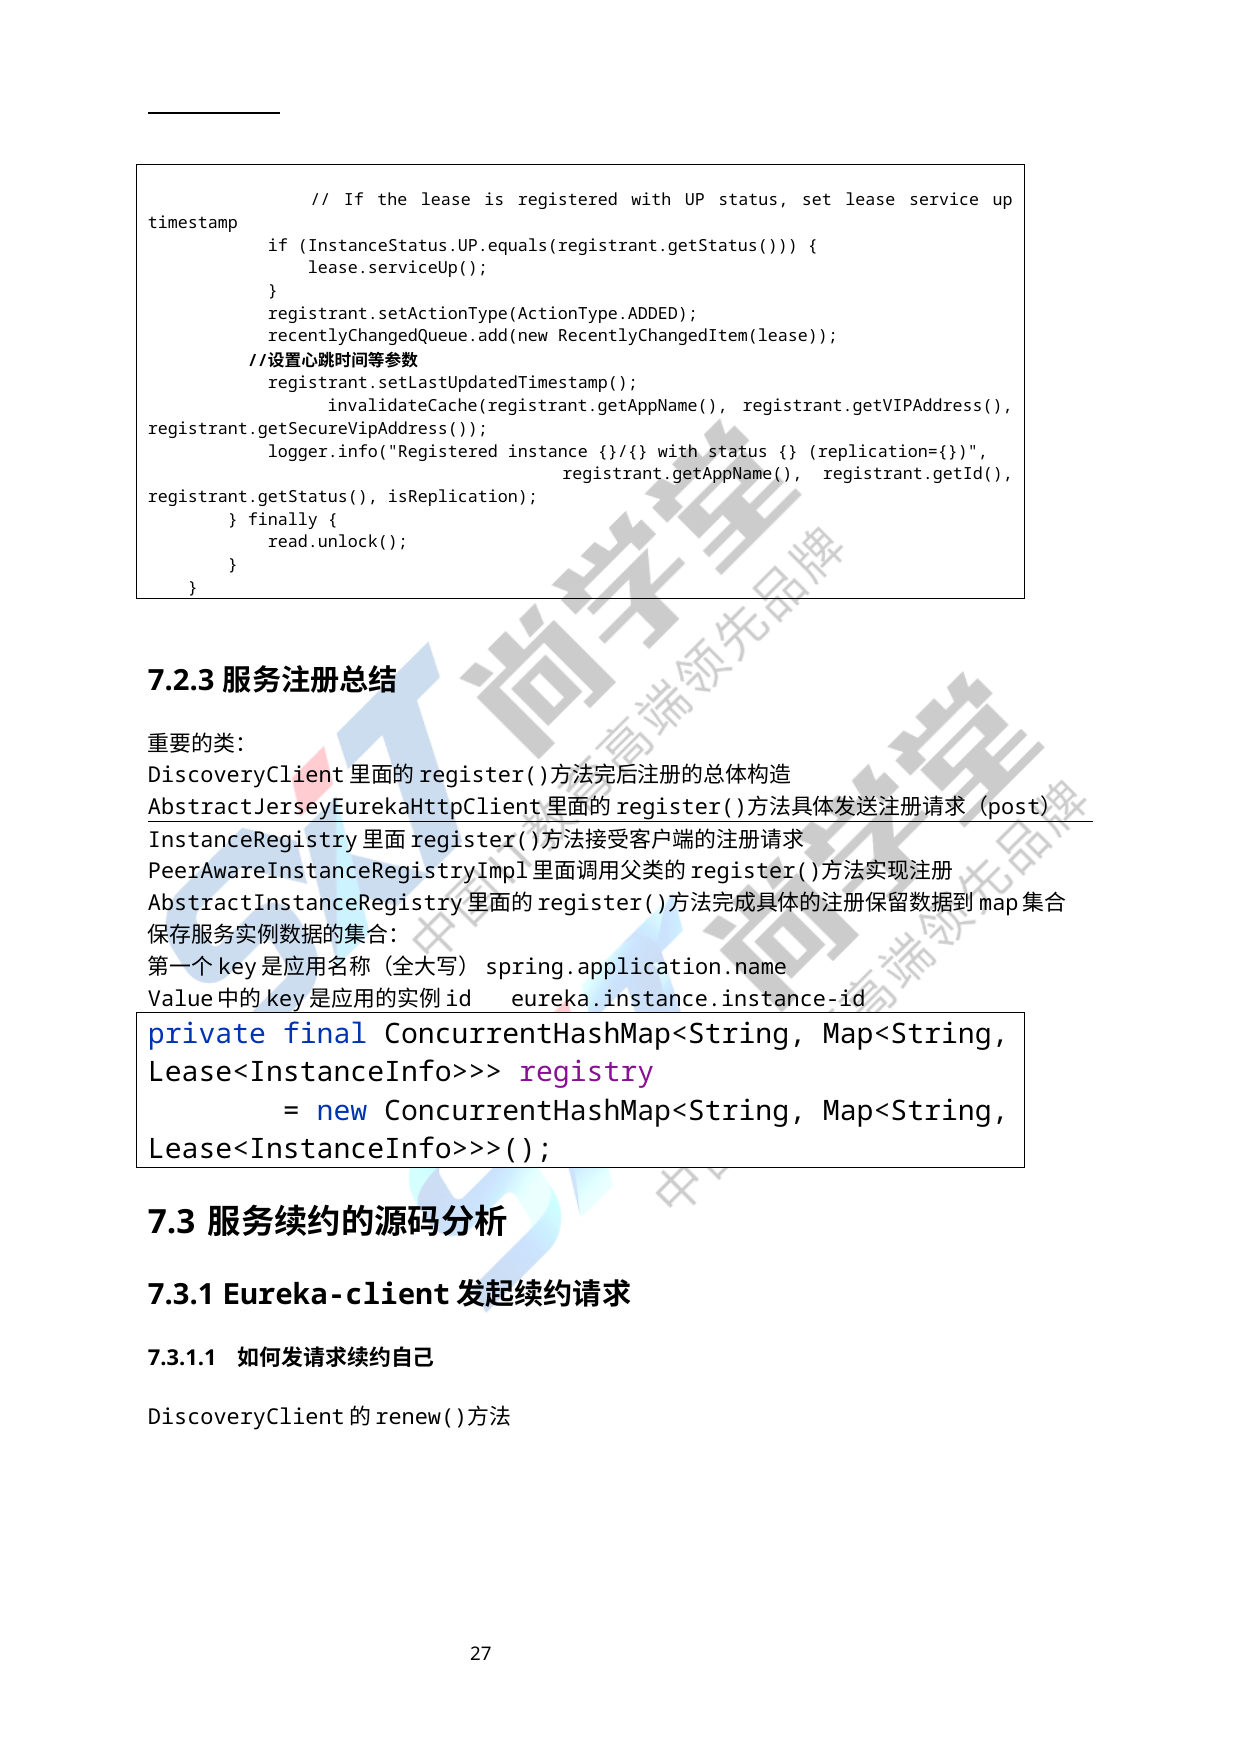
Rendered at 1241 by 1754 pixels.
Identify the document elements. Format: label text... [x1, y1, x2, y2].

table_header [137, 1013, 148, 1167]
text 第一个key是应用名称（全大写） spring.application.name [148, 949, 1093, 981]
text Value中的key是应用的实例id eureka.instance.instance-id [148, 981, 1093, 1012]
text PeerAwareInstanceRegistryImpl里面调用父类的register()方法实现注册 [148, 853, 1093, 885]
text AbstractInstanceRegistry里面的register()方法完成具体的注册保留数据到map集合 [148, 885, 1093, 917]
text DiscoveryClient里面的register()方法完后注册的总体构造 AbstractJerseyEurekaHttpClient里面的register()方法具体发送注册请求（post） [148, 757, 1093, 821]
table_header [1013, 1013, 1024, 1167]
text 保存服务实例数据的集合： [148, 917, 1093, 949]
subtitle Eureka-client发起续约请求 [148, 1270, 1093, 1313]
text InstanceRegistry里面register()方法接受客户端的注册请求 [148, 822, 1093, 853]
text 重要的类： [148, 726, 1093, 757]
subtitle 服务注册总结 [148, 656, 1093, 698]
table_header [137, 165, 1024, 598]
subtitle 服务续约的源码分析 [148, 1195, 1093, 1243]
text DiscoveryClient的renew()方法 [148, 1399, 1093, 1430]
subtitle 如何发请求续约自己 [148, 1340, 1093, 1372]
